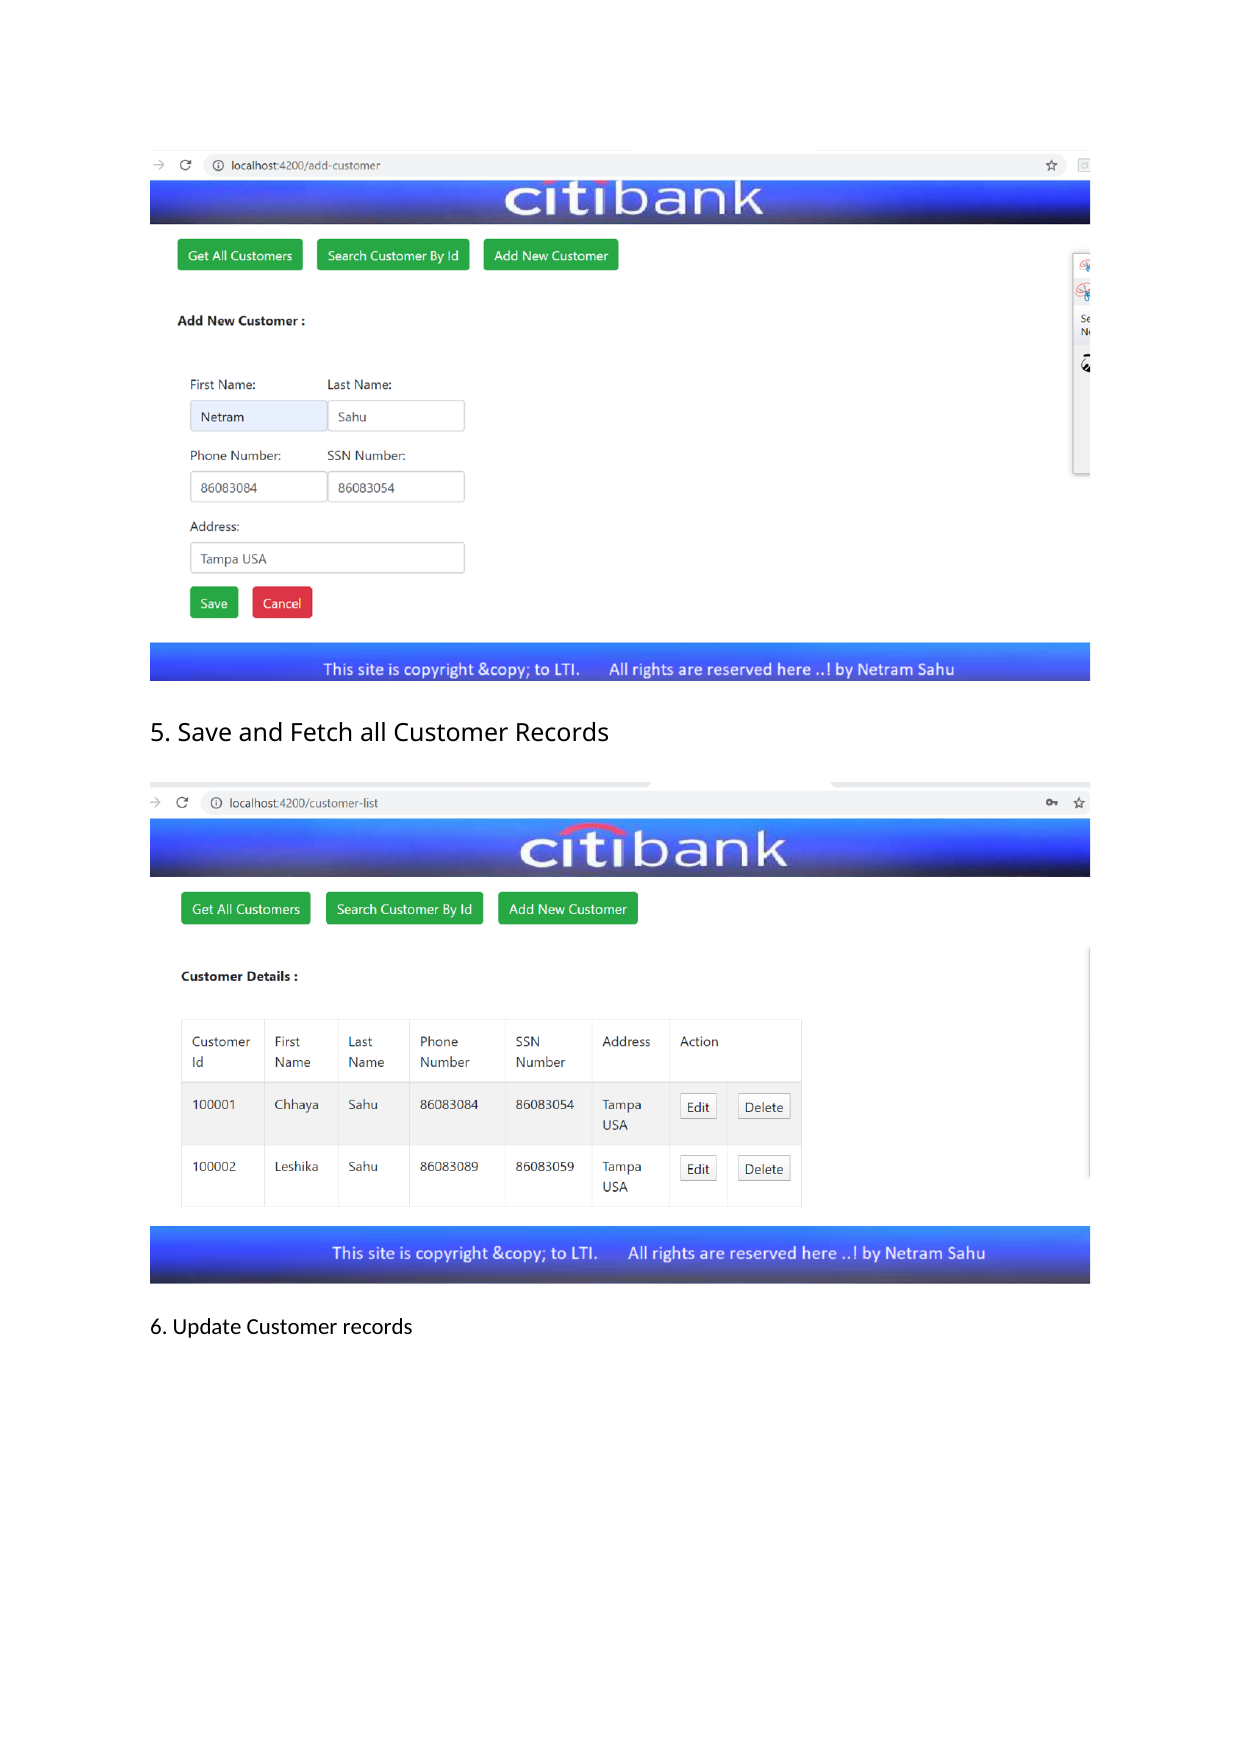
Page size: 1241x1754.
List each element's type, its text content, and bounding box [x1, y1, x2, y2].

text 5. Save and Fetch all Customer Records [150, 714, 1090, 748]
picture [150, 150, 1091, 681]
text 6. Update Customer records [150, 1312, 1090, 1341]
picture [150, 782, 1091, 1285]
